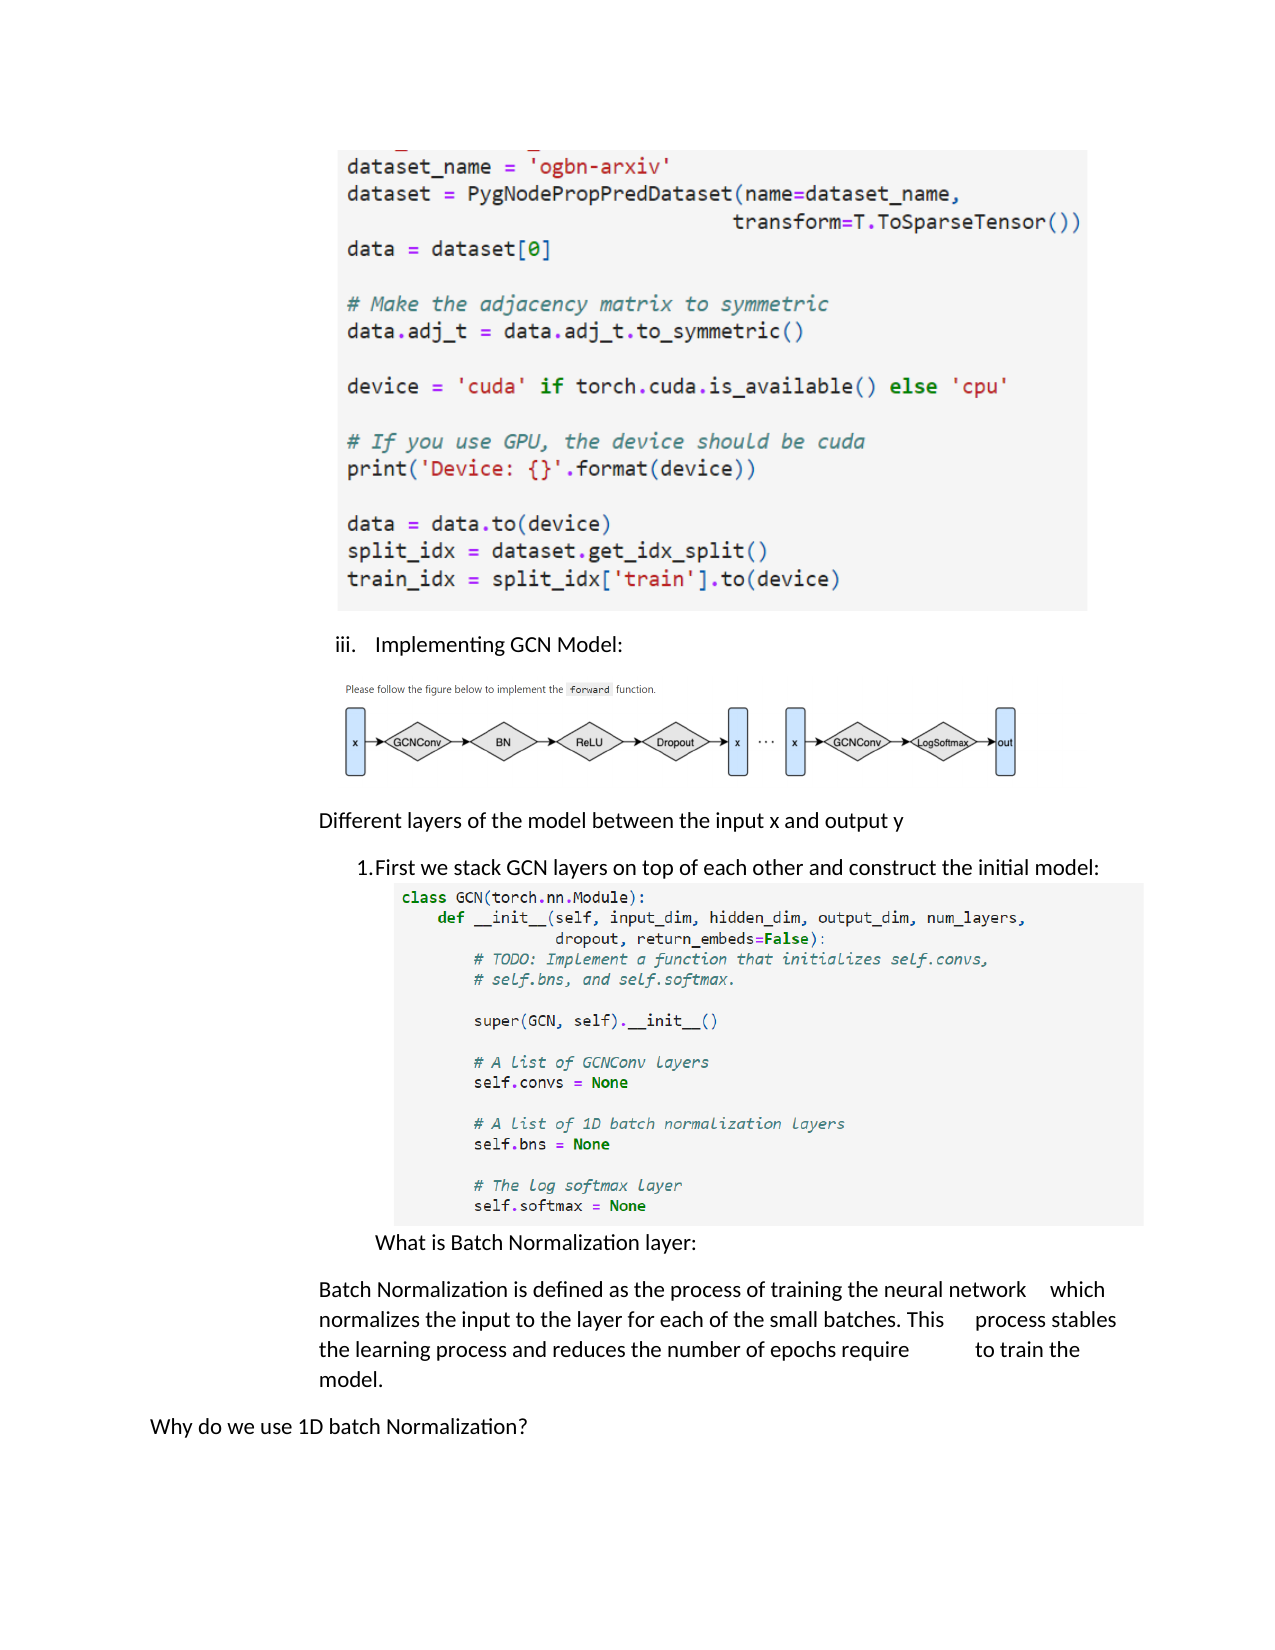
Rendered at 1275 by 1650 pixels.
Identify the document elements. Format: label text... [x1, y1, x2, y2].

list First we stack GCN layers on top of each other and construct the initial model: What is Batch Normalization layer: [356, 853, 1125, 1256]
list Implementing GCN Model: [356, 630, 1125, 658]
text Why do we use 1D batch Normalization? [150, 1412, 1125, 1440]
text Different layers of the model between the input x and output y [319, 806, 1125, 834]
text Batch Normalization is defined as the process of training the neural network which normalizes the input to the layer for each of the small batches. This process stables the learning process and reduces the number of epochs require to train the model. [319, 1275, 1125, 1393]
